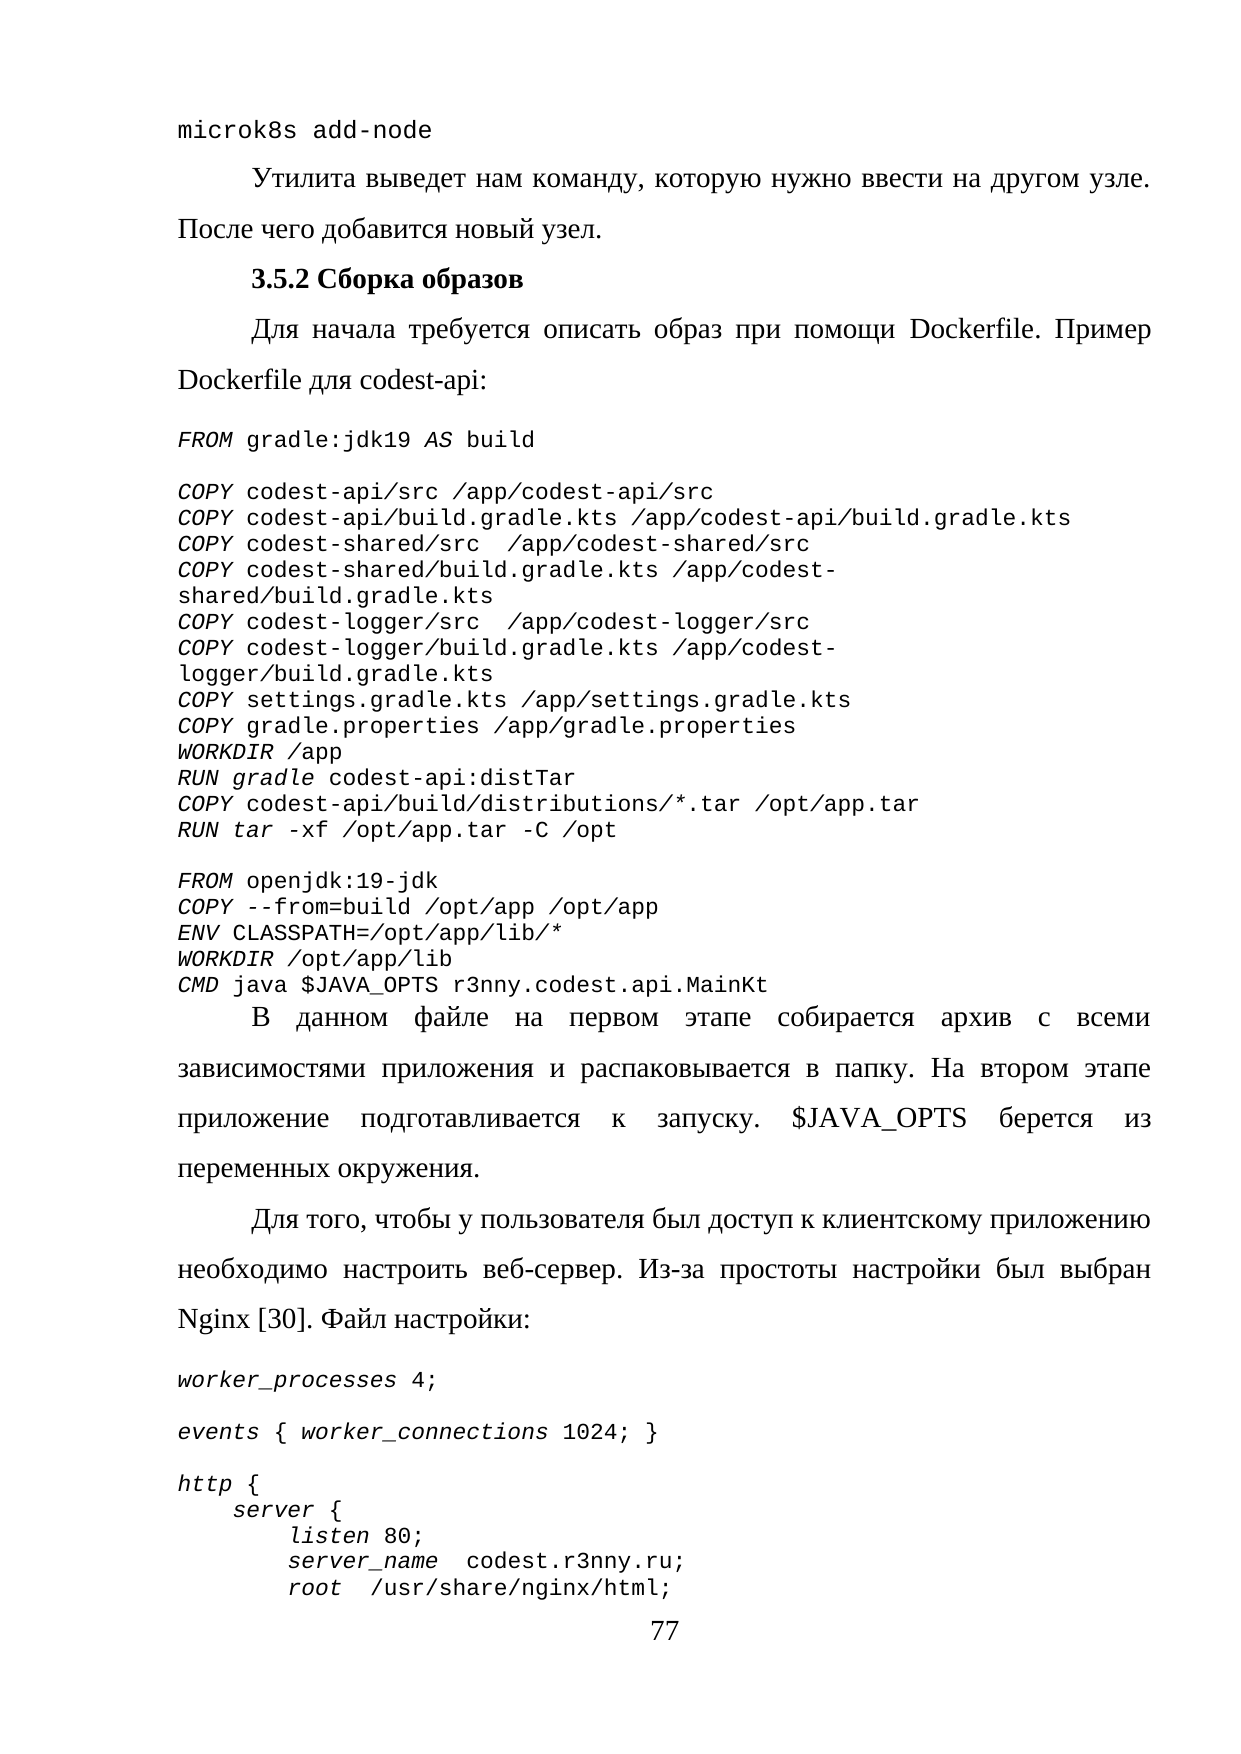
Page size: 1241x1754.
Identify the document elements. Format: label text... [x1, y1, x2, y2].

text Для того, чтобы у пользователя был доступ к клиентскому приложению необходимо настроить веб-сервер. Из-за простоты настройки был выбран Nginx [30]. Файл настройки: [177, 1201, 1152, 1335]
text Утилита выведет нам команду, которую нужно ввести на другом узле. После чего добавится новый узел. [177, 161, 1152, 244]
text 3.5.2 Сборка образов [177, 261, 1152, 295]
text В данном файле на первом этапе собирается архив с всеми зависимостями приложения и распаковывается в папку. На втором этапе приложение подготавливается к запуску. $JAVA_OPTS берется из переменных окружения. [177, 999, 1152, 1184]
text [177, 1368, 1152, 1602]
text FROM gradle:jdk19 AS build COPY codest-api/src /app/codest-api/src COPY codest-api/build.gradle.kts /app/codest-api/build.gradle.kts COPY codest-shared/src /app/codest-shared/src COPY codest-shared/build.gradle.kts /app/codest-shared/build.gradle.kts COPY codest-logger/src /app/codest-logger/src COPY codest-logger/build.gradle.kts /app/codest-logger/build.gradle.kts COPY settings.gradle.kts /app/settings.gradle.kts COPY gradle.properties /app/gradle.properties WORKDIR /app RUN gradle codest-api:distTar COPY codest-api/build/distributions/*.tar /opt/app.tar RUN tar -xf /opt/app.tar -C /opt FROM openjdk:19-jdk COPY --from=build /opt/app /opt/app ENV CLASSPATH=/opt/app/lib/* WORKDIR /opt/app/lib CMD java $JAVA_OPTS r3nny.codest.api.MainKt [177, 429, 1152, 999]
text Для начала требуется описать образ при помощи Dockerfile. Пример Dockerfile для codest-api: [177, 312, 1152, 395]
text microk8s add-node [177, 118, 1152, 146]
